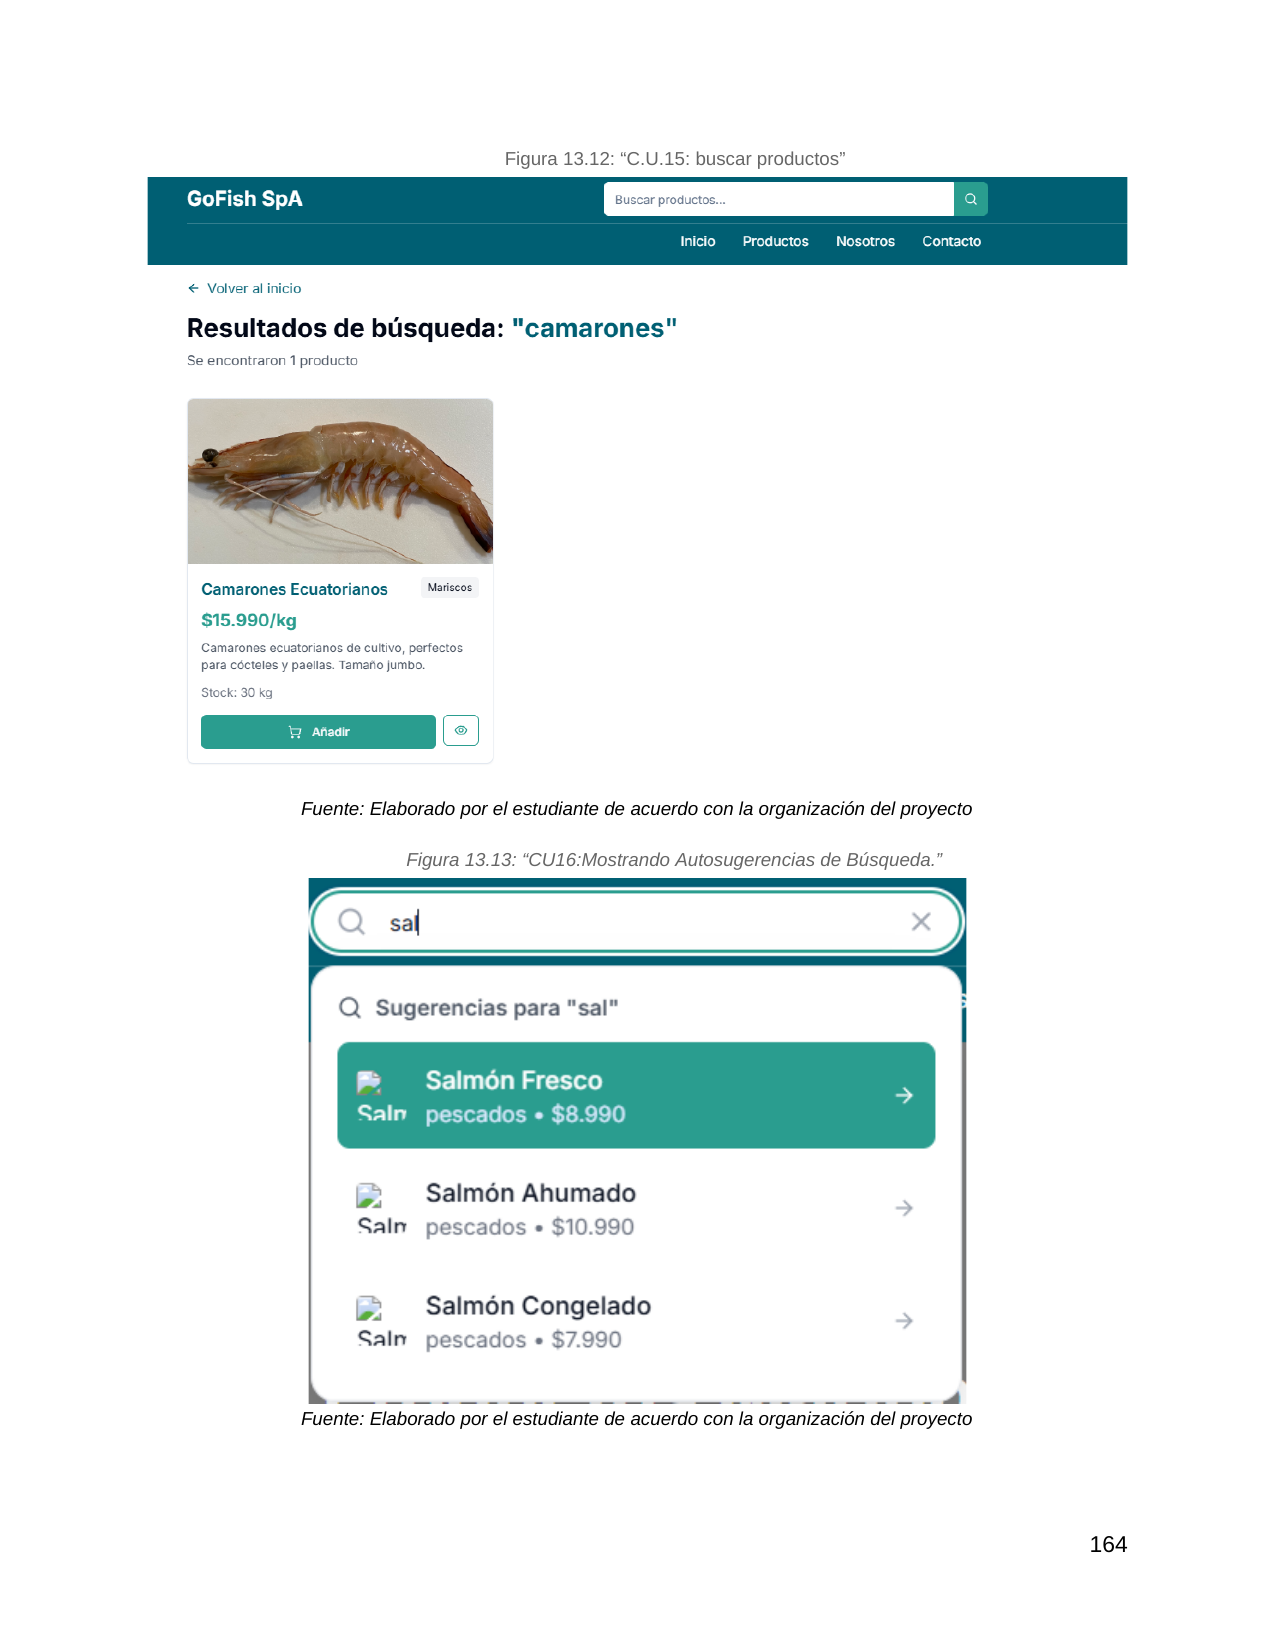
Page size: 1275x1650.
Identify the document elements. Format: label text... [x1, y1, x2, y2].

picture [308, 941, 967, 1404]
picture [308, 887, 967, 956]
picture [147, 177, 1128, 795]
subtitle Figura 13.13: “CU16:Mostrando Autosugerencias de Búsqueda.” [223, 849, 1127, 870]
text Fuente: Elaborado por el estudiante de acuerdo con la organización del proyecto [148, 798, 1127, 819]
picture [308, 878, 967, 903]
text Fuente: Elaborado por el estudiante de acuerdo con la organización del proyecto [148, 1407, 1127, 1429]
subtitle Figura 13.12: “C.U.15: buscar productos” [223, 148, 1127, 169]
